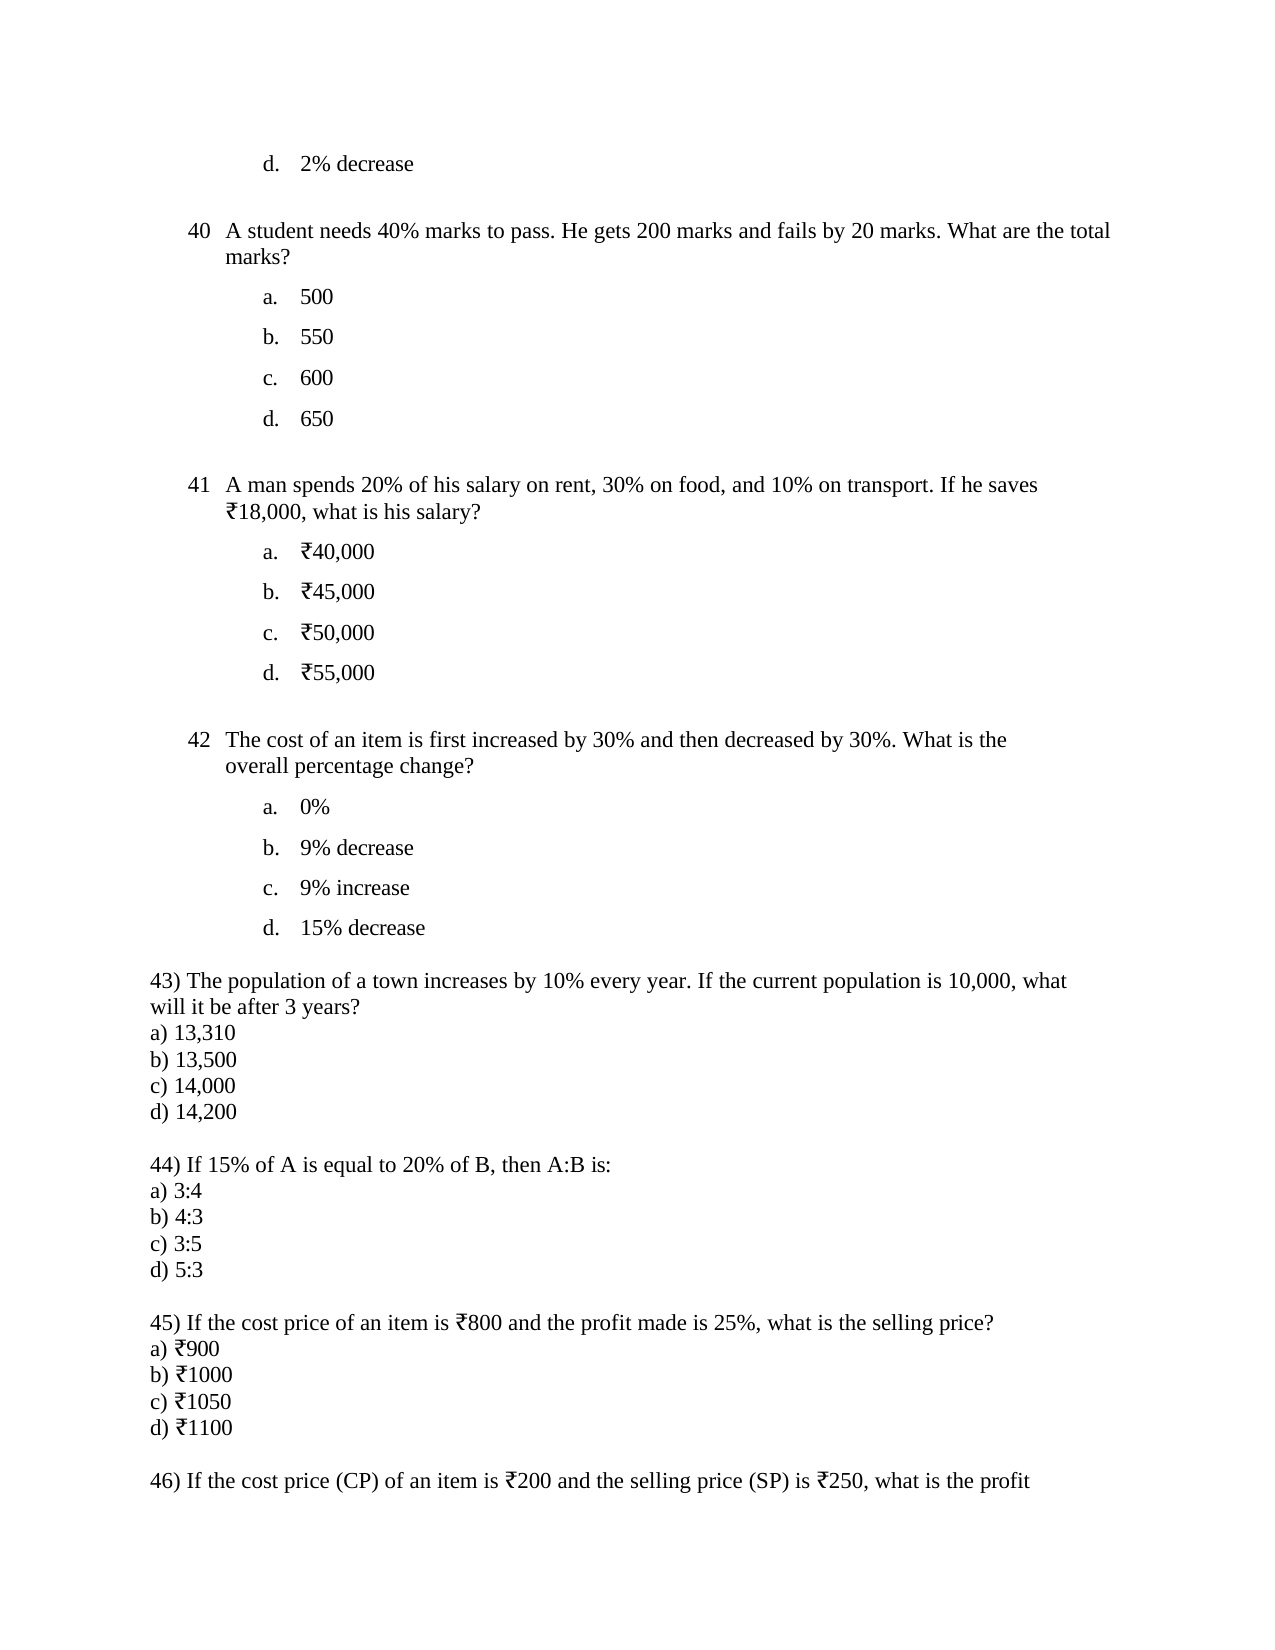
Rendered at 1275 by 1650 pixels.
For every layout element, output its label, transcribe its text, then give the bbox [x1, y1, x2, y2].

list ₹900 [150, 1336, 1125, 1362]
list A man spends 20% of his salary on rent, 30% on food, and 10% on transport. If he saves ₹18,000, what is his salary? [188, 471, 1124, 524]
list 14,200 [150, 1098, 1125, 1124]
list The population of a town increases by 10% every year. If the current population is 10,000, what will it be after 3 years? [150, 967, 1108, 1020]
list ₹45,000 [263, 578, 1125, 604]
list 9% increase [263, 874, 1125, 900]
list ₹40,000 [263, 538, 1125, 564]
list The cost of an item is first increased by 30% and then decreased by 30%. What is the overall percentage change? [188, 726, 1076, 779]
list 550 [263, 323, 1125, 350]
list 500 [263, 283, 1125, 309]
list 13,500 [150, 1046, 1125, 1072]
list ₹55,000 [263, 659, 1125, 686]
list ₹1000 [150, 1362, 1125, 1388]
list 14,000 [150, 1072, 1125, 1098]
list ₹1100 [150, 1414, 1125, 1441]
list 650 [263, 405, 1125, 431]
list 13,310 [150, 1020, 1125, 1045]
list If 15% of A is equal to 20% of B, then A:B is: [150, 1151, 1125, 1177]
list 5:3 [150, 1257, 1125, 1283]
list ₹50,000 [263, 619, 1125, 645]
list A student needs 40% marks to pass. He gets 200 marks and fails by 20 marks. What are the total marks? [188, 217, 1111, 269]
list If the cost price of an item is ₹800 and the profit made is 25%, what is the selling price? [150, 1309, 1125, 1336]
list 3:5 [150, 1230, 1125, 1256]
list 0% [263, 793, 1125, 819]
list 9% decrease [263, 833, 1125, 860]
list ₹1050 [150, 1388, 1125, 1414]
list 2% decrease [263, 150, 1125, 176]
list 600 [263, 364, 1125, 390]
list If the cost price (CP) of an item is ₹200 and the selling price (SP) is ₹250, what is the profit [150, 1467, 1125, 1494]
list 4:3 [150, 1204, 1125, 1230]
list 15% decrease [263, 914, 1125, 941]
list 3:4 [150, 1177, 1125, 1204]
